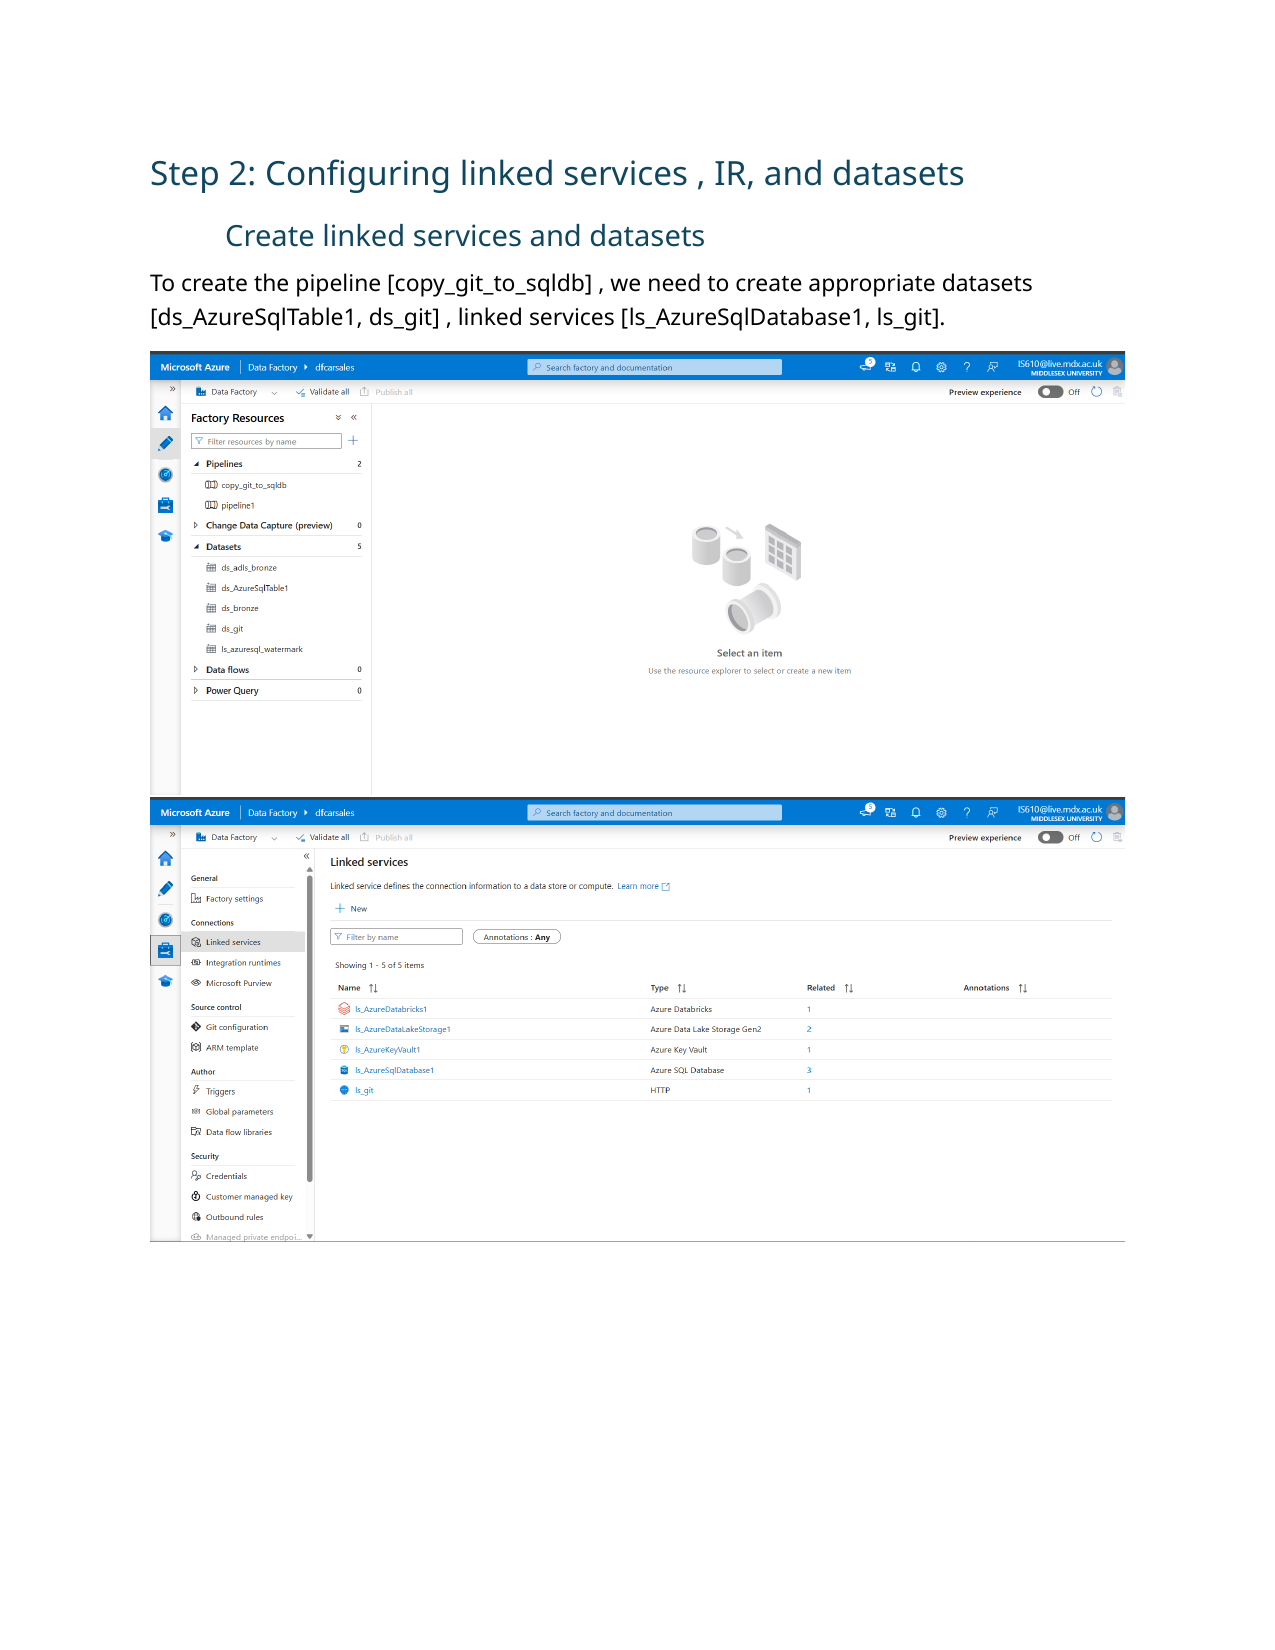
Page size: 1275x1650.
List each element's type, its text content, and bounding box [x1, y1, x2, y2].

picture [150, 797, 1125, 1242]
subtitle Step 2: Configuring linked services , IR, and datasets [150, 150, 1125, 195]
subtitle Create linked services and datasets [150, 216, 1125, 255]
picture [150, 351, 1125, 795]
text To create the pipeline [copy_git_to_sqldb] , we need to create appropriate datasets [ds_AzureSqlTable1, ds_git] , linked services [ls_AzureSqlDatabase1, ls_git]. [150, 267, 1125, 332]
